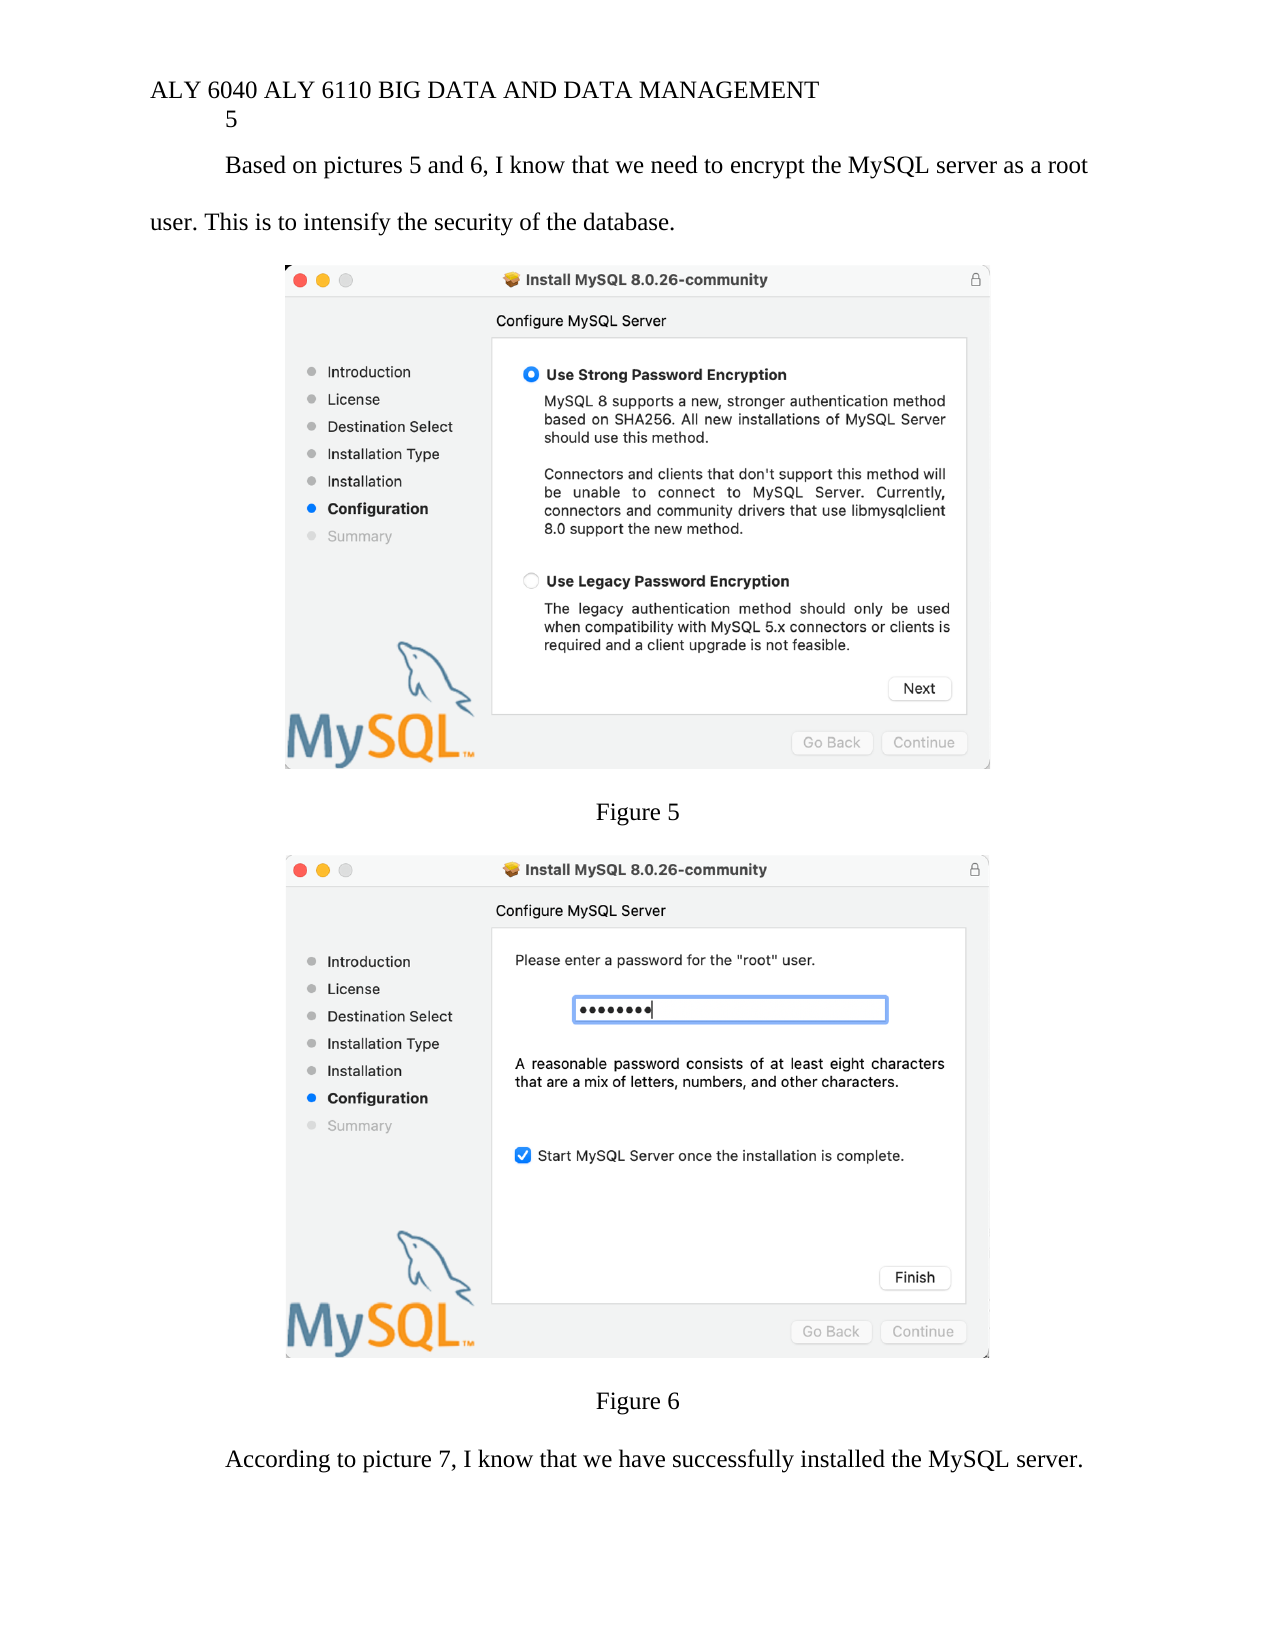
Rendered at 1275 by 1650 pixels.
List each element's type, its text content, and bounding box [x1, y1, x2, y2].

text Figure 6 [150, 1386, 1125, 1415]
text Based on pictures 5 and 6, I know that we need to encrypt the MySQL server as a root user. This is to intensify the security of the database. [150, 150, 1125, 236]
picture [285, 855, 990, 1358]
text According to picture 7, I know that we have successfully installed the MySQL server. [150, 1444, 1125, 1472]
text Figure 5 [150, 797, 1125, 826]
picture [285, 265, 990, 769]
